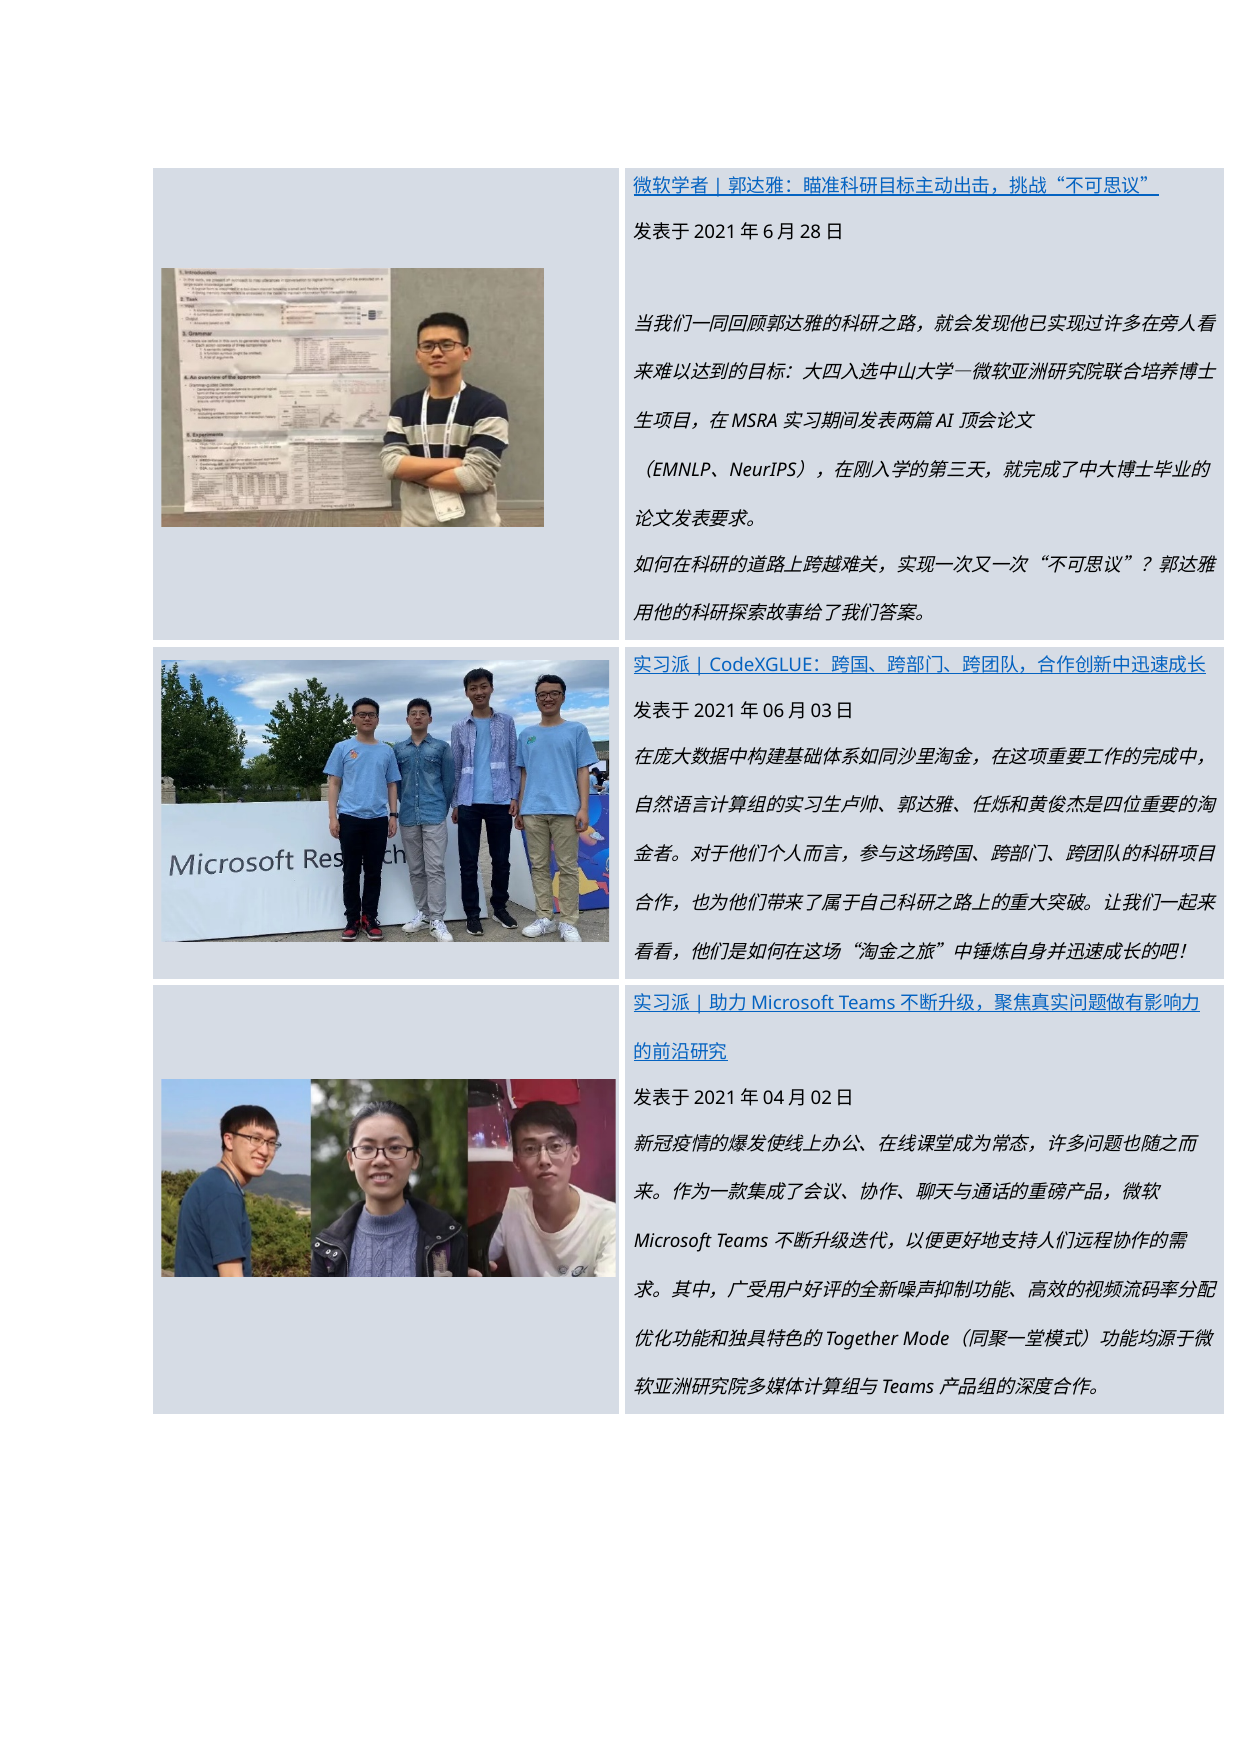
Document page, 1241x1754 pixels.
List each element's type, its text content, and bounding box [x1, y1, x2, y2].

table_cell [153, 985, 619, 1414]
table_cell [153, 168, 619, 640]
table_cell 实习派 | 助力 Microsoft Teams 不断升级，聚焦真实问题做有影响力的前沿研究 发表于2021年04月02日 新冠疫情的爆发使线上办公、在线课堂成为常态，许多问题也随之而来。作为一款集成了会议、协作、聊天与通话的重磅产品，微软 Microsoft Teams 不断升级迭代，以便更好地支持人们远程协作的需求。其中，广受用户好评的全新噪声抑制功能、高效的视频流码率分配优化功能和独具特色的 Together Mode（同聚一堂模式）功能均源于微软亚洲研究院多媒体计算组与 Teams 产品组的深度合作。 [625, 985, 1224, 1414]
picture [161, 268, 544, 527]
picture [161, 1079, 616, 1277]
picture [161, 660, 610, 942]
table_cell [153, 647, 619, 979]
table_cell 微软学者 | 郭达雅：瞄准科研目标主动出击，挑战“不可思议” 发表于2021年6月28日 当我们一同回顾郭达雅的科研之路，就会发现他已实现过许多在旁人看来难以达到的目标：大四入选中山大学—微软亚洲研究院联合培养博士生项目，在MSRA 实习期间发表两篇 AI 顶会论文（EMNLP、NeurIPS），在刚入学的第三天，就完成了中大博士毕业的论文发表要求。 如何在科研的道路上跨越难关，实现一次又一次“不可思议”？郭达雅用他的科研探索故事给了我们答案。 [625, 168, 1224, 640]
table_cell 实习派 | CodeXGLUE：跨国、跨部门、跨团队，合作创新中迅速成长 发表于2021年06月03日 在庞大数据中构建基础体系如同沙里淘金，在这项重要工作的完成中，自然语言计算组的实习生卢帅、郭达雅、任烁和黄俊杰是四位重要的淘金者。对于他们个人而言，参与这场跨国、跨部门、跨团队的科研项目合作，也为他们带来了属于自己科研之路上的重大突破。让我们一起来看看，他们是如何在这场“淘金之旅”中锤炼自身并迅速成长的吧！ [625, 647, 1224, 979]
